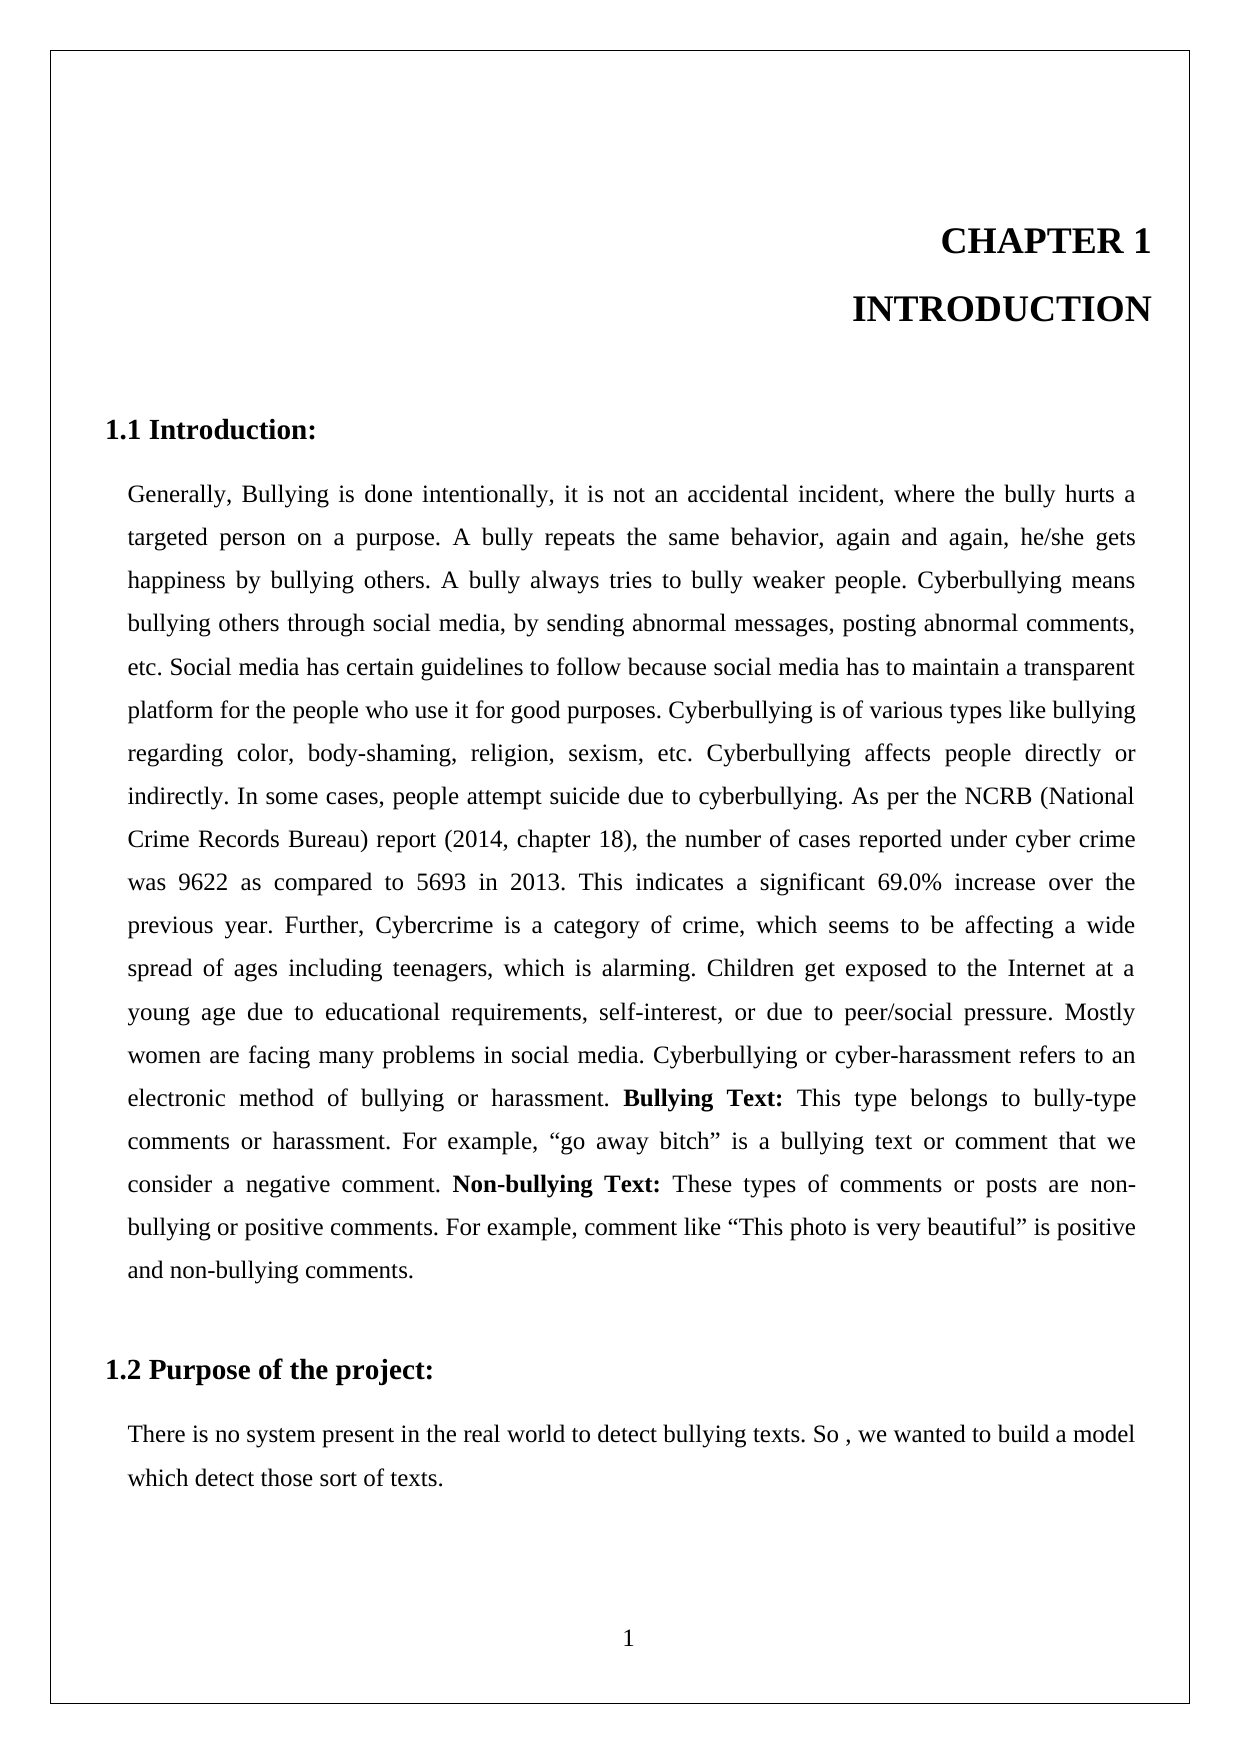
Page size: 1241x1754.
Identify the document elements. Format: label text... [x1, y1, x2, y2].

subtitle Purpose of the project: [105, 1352, 1152, 1386]
text Generally, Bullying is done intentionally, it is not an accidental incident, where the bully hurts a targeted person on a purpose. A bully repeats the same behavior, again and again, he/she gets happiness by bullying others. A bully always tries to bully weaker people. Cyberbullying means bullying others through social media, by sending abnormal messages, posting abnormal comments, etc. Social media has certain guidelines to follow because social media has to maintain a transparent platform for the people who use it for good purposes. Cyberbullying is of various types like bullying regarding color, body-shaming, religion, sexism, etc. Cyberbullying affects people directly or indirectly. In some cases, people attempt suicide due to cyberbullying. As per the NCRB (National Crime Records Bureau) report (2014, chapter 18), the number of cases reported under cyber crime was 9622 as compared to 5693 in 2013. This indicates a significant 69.0% increase over the previous year. Further, Cybercrime is a category of crime, which seems to be affecting a wide spread of ages including teenagers, which is alarming. Children get exposed to the Internet at a young age due to educational requirements, self-interest, or due to peer/social pressure. Mostly women are facing many problems in social media. Cyberbullying or cyber-harassment refers to an electronic method of bullying or harassment. Bullying Text: This type belongs to bully-type comments or harassment. For example, “go away bitch” is a bullying text or comment that we consider a negative comment. Non-bullying Text: These types of comments or posts are non-bullying or positive comments. For example, comment like “This photo is very beautiful” is positive and non-bullying comments. [127, 479, 1137, 1284]
subtitle CHAPTER 1 [105, 218, 1152, 261]
text There is no system present in the real world to detect bullying texts. So , we wanted to build a model which detect those sort of texts. [127, 1419, 1137, 1491]
subtitle Introduction: [105, 412, 1152, 445]
subtitle INTRODUCTION [105, 286, 1152, 329]
